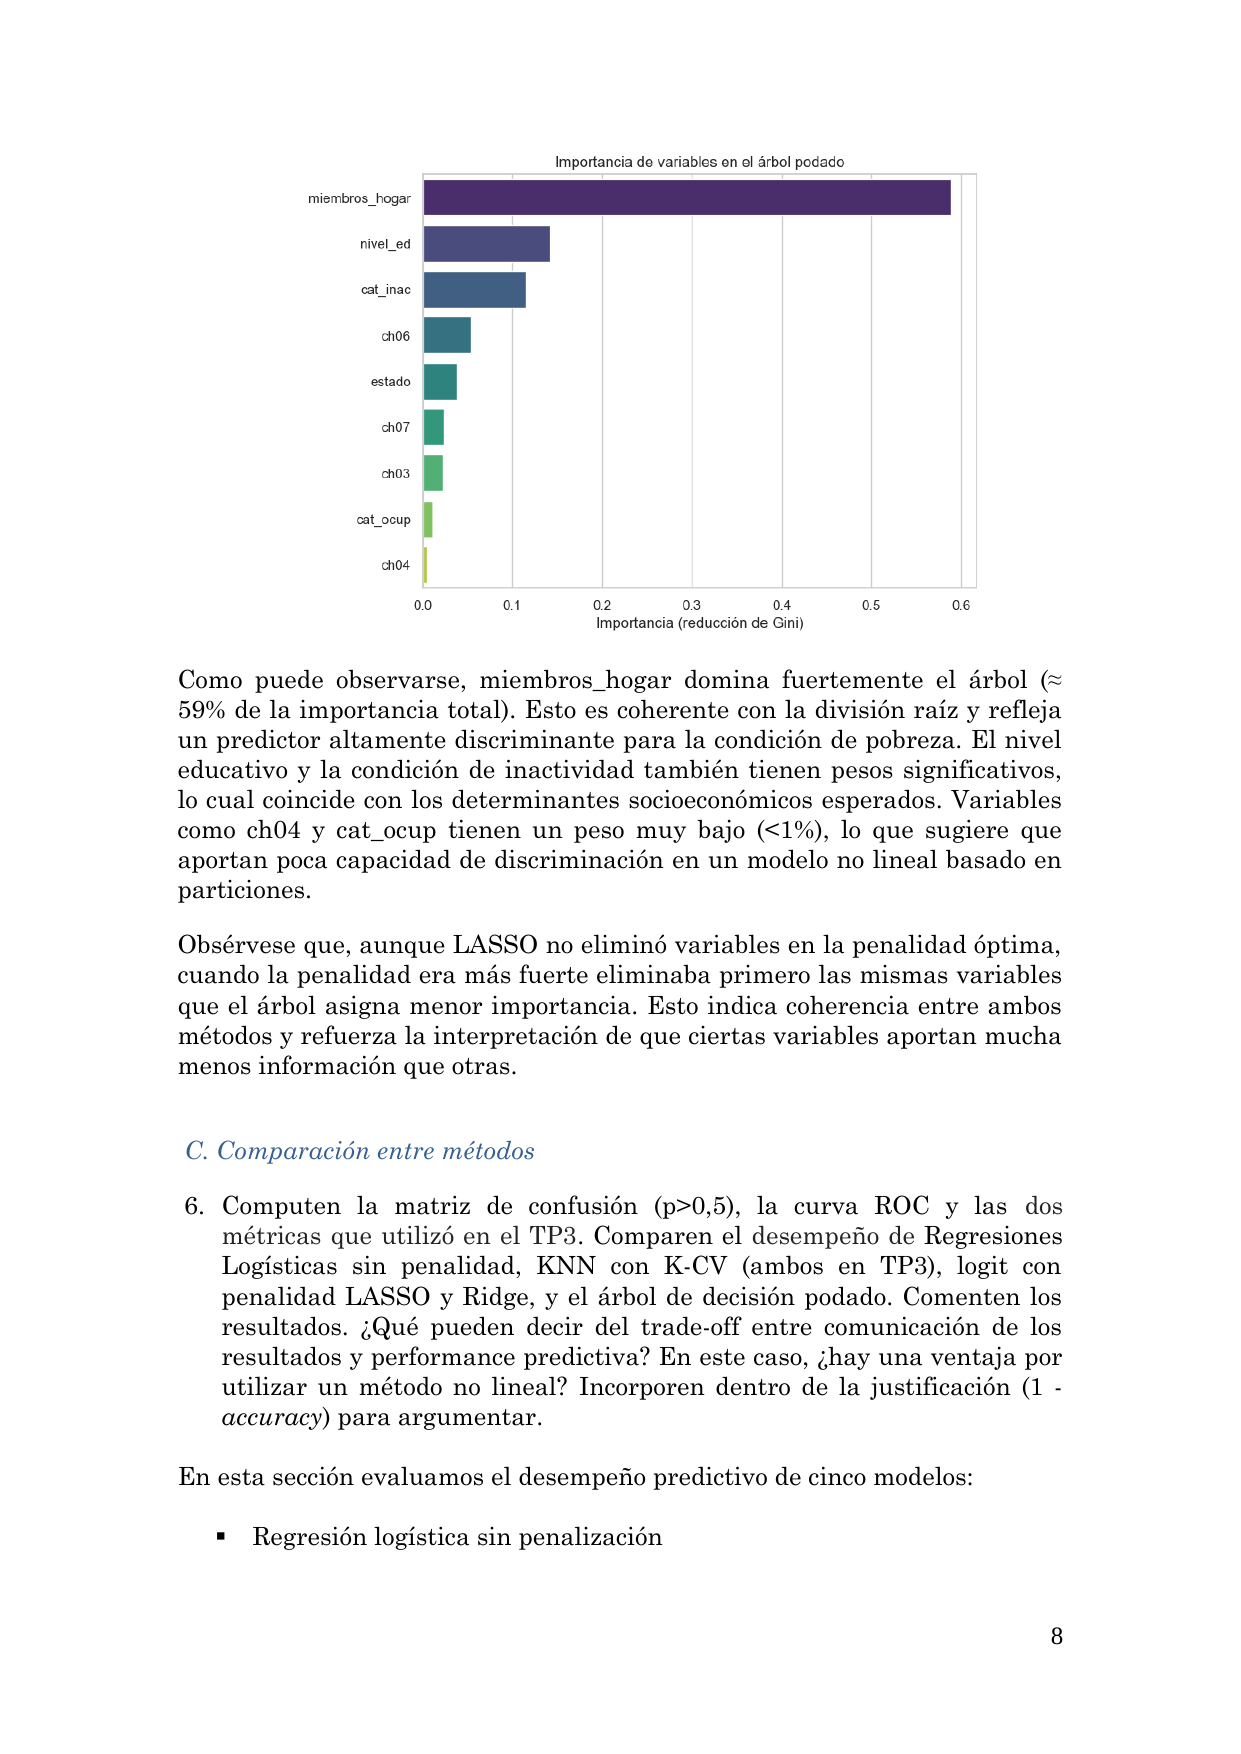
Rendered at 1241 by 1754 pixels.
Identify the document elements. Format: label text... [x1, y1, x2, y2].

text C. Comparación entre métodos [177, 1135, 1063, 1165]
list Regresión logística sin penalización [215, 1521, 1063, 1551]
list Computen la matriz de confusión (p>0,5), la curva ROC y las dos métricas que utilizó en el TP3. Comparen el desempeño de Regresiones Logísticas sin penalidad, KNN con K-CV (ambos en TP3), logit con penalidad LASSO y Ridge, y el árbol de decisión podado. Comenten los resultados. ¿Qué pueden decir del trade-off entre comunicación de los resultados y performance predictiva? En este caso, ¿hay una ventaja por utilizar un método no lineal? Incorporen dentro de la justificación (1 - accuracy) para argumentar. [184, 1190, 1063, 1431]
text Obsérvese que, aunque LASSO no eliminó variables en la penalidad óptima, cuando la penalidad era más fuerte eliminaba primero las mismas variables que el árbol asigna menor importancia. Esto indica coherencia entre ambos métodos y refuerza la interpretación de que ciertas variables aportan mucha menos información que otras. [177, 929, 1063, 1080]
text Como puede observarse, miembros_hogar domina fuertemente el árbol (≈ 59% de la importancia total). Esto es coherente con la división raíz y refleja un predictor altamente discriminante para la condición de pobreza. El nivel educativo y la condición de inactividad también tienen pesos significativos, lo cual coincide con los determinantes socioeconómicos esperados. Variables como ch04 y cat_ocup tienen un peso muy bajo (<1%), lo que sugiere que aportan poca capacidad de discriminación en un modelo no lineal basado en particiones. [177, 663, 1063, 904]
picture [299, 147, 985, 639]
text En esta sección evaluamos el desempeño predictivo de cinco modelos: [177, 1461, 1063, 1491]
